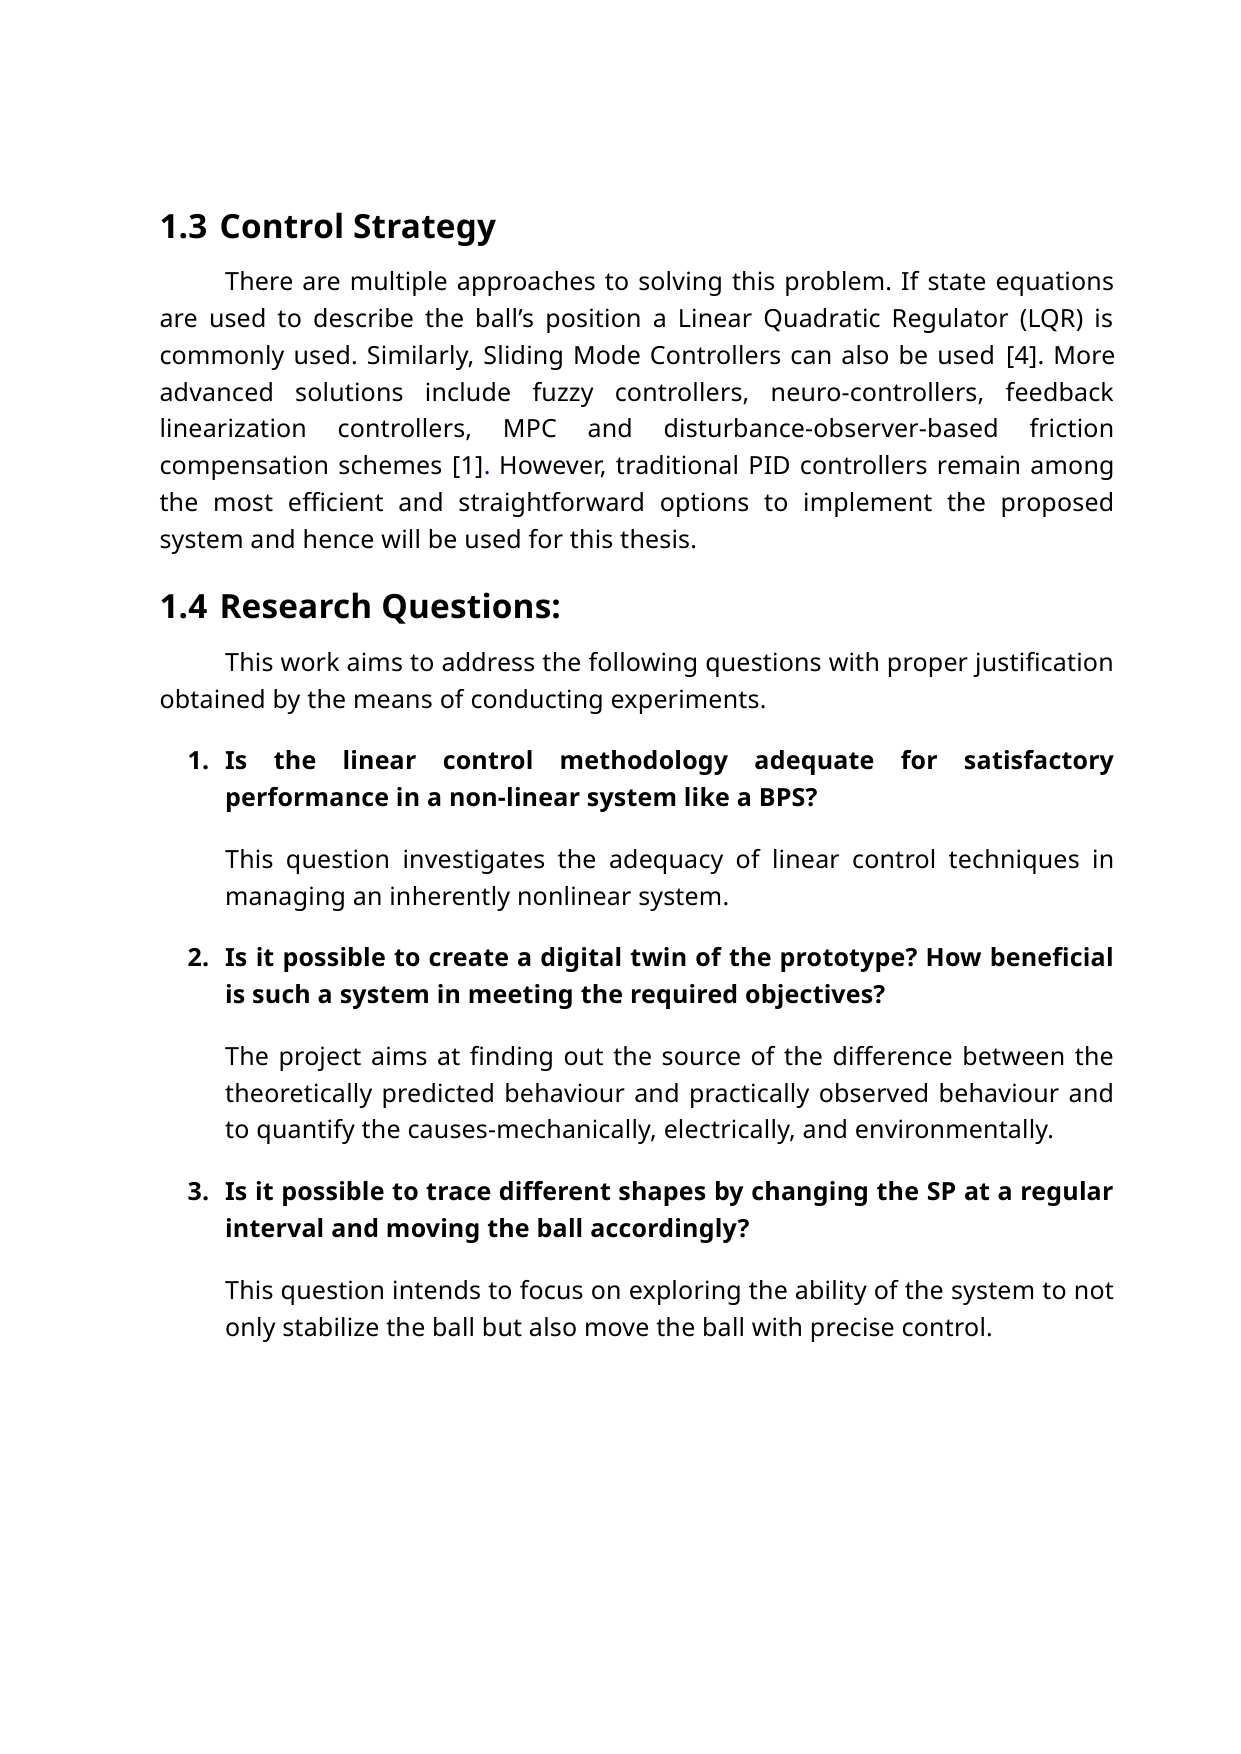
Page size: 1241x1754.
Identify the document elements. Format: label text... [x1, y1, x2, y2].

text This work aims to address the following questions with proper justification obtained by the means of conducting experiments. [159, 644, 1116, 715]
list Is it possible to trace different shapes by changing the SP at a regular interval and moving the ball accordingly? [187, 1174, 1116, 1245]
list The project aims at finding out the source of the difference between the theoretically predicted behaviour and practically observed behaviour and to quantify the causes-mechanically, electrically, and environmentally. [225, 1039, 1116, 1146]
list Is the linear control methodology adequate for satisfactory performance in a non-linear system like a BPS? [187, 743, 1116, 814]
subtitle Research Questions: [159, 583, 1116, 628]
list Is it possible to create a digital twin of the prototype? How beneficial is such a system in meeting the required objectives? [187, 940, 1116, 1011]
list This question investigates the adequacy of linear control techniques in managing an inherently nonlinear system. [225, 842, 1116, 912]
subtitle Control Strategy [159, 202, 1116, 248]
list This question intends to focus on exploring the ability of the system to not only stabilize the ball but also move the ball with precise control. [225, 1272, 1116, 1343]
text There are multiple approaches to solving this problem. If state equations are used to describe the ball’s position a Linear Quadratic Regulator (LQR) is commonly used. Similarly, Sliding Mode Controllers can also be used. More advanced solutions include fuzzy controllers, neuro-controllers, feedback linearization controllers, MPC and disturbance-observer-based friction compensation schemes. However, traditional PID controllers remain among the most efficient and straightforward options to implement the proposed system and hence will be used for this thesis. [159, 264, 1116, 555]
